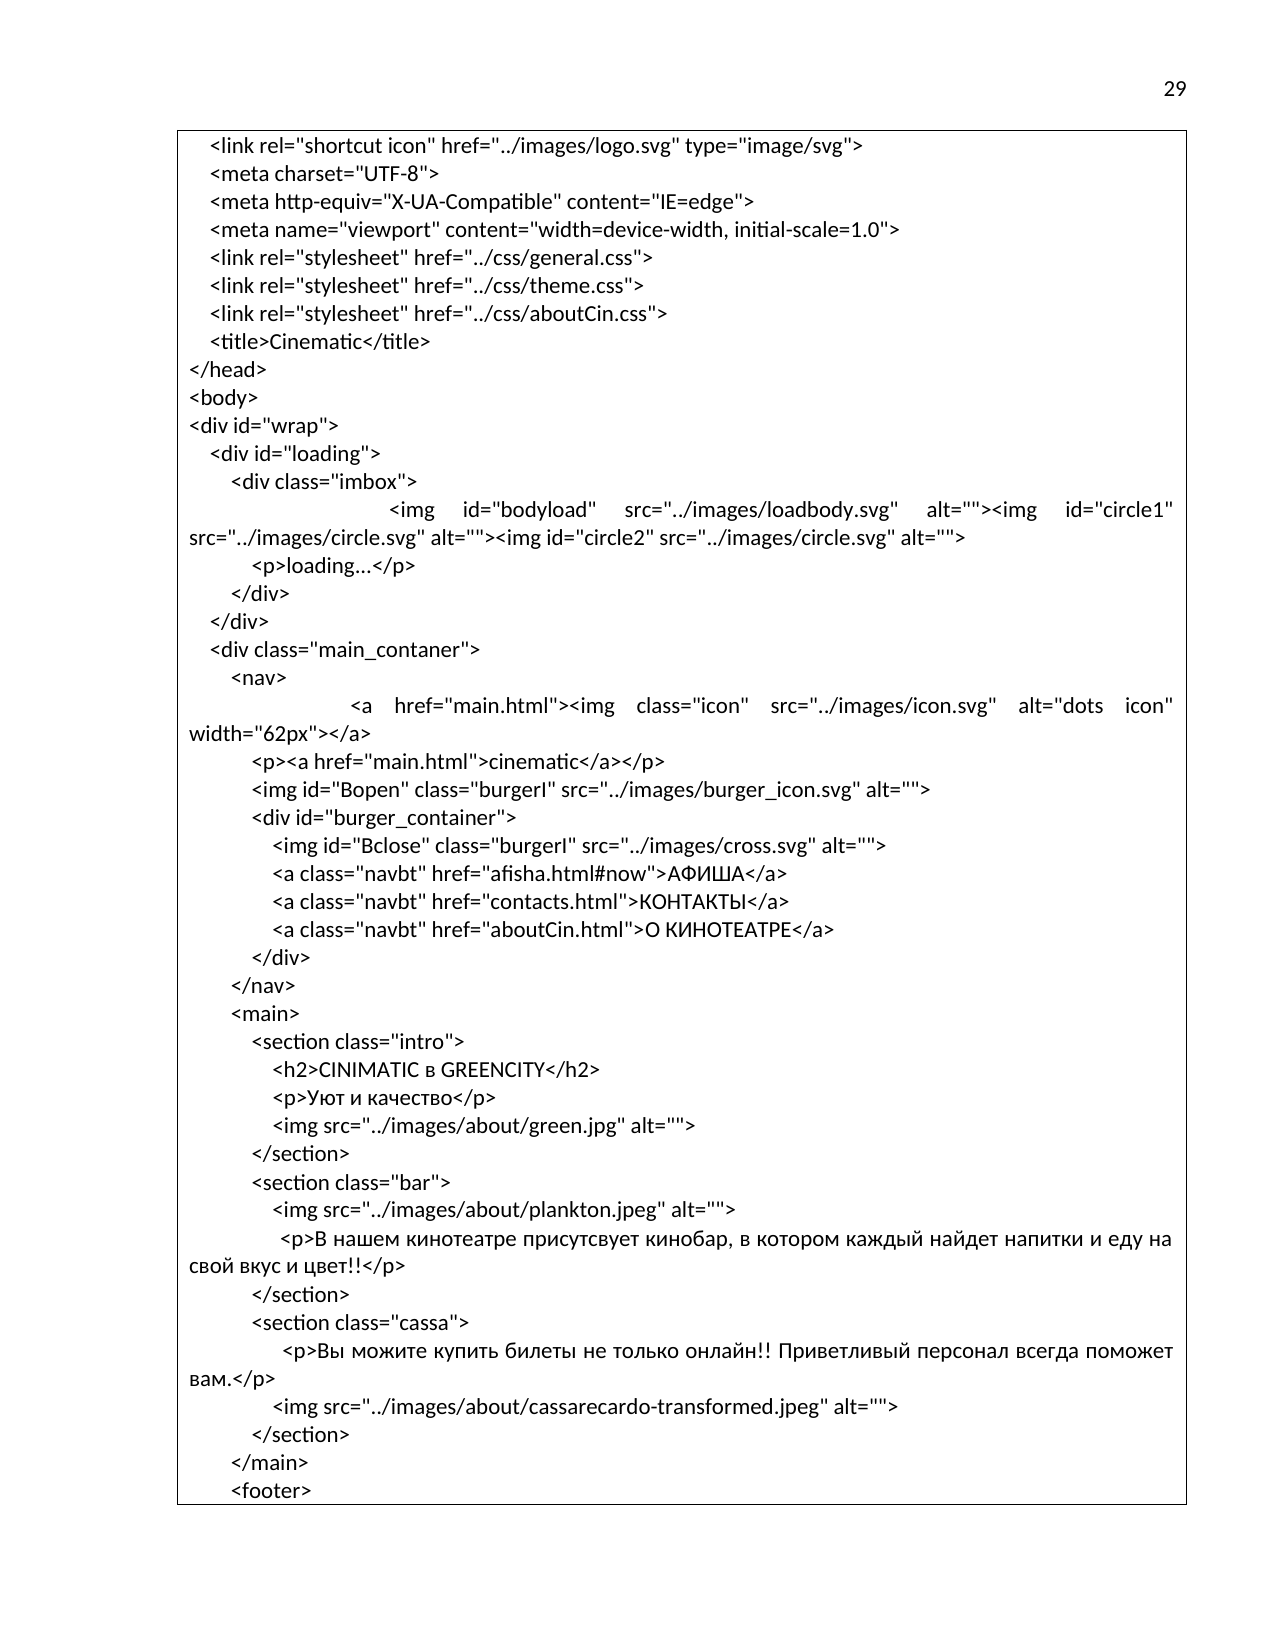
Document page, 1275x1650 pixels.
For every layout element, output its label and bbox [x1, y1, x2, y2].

table_header [178, 131, 1186, 1504]
